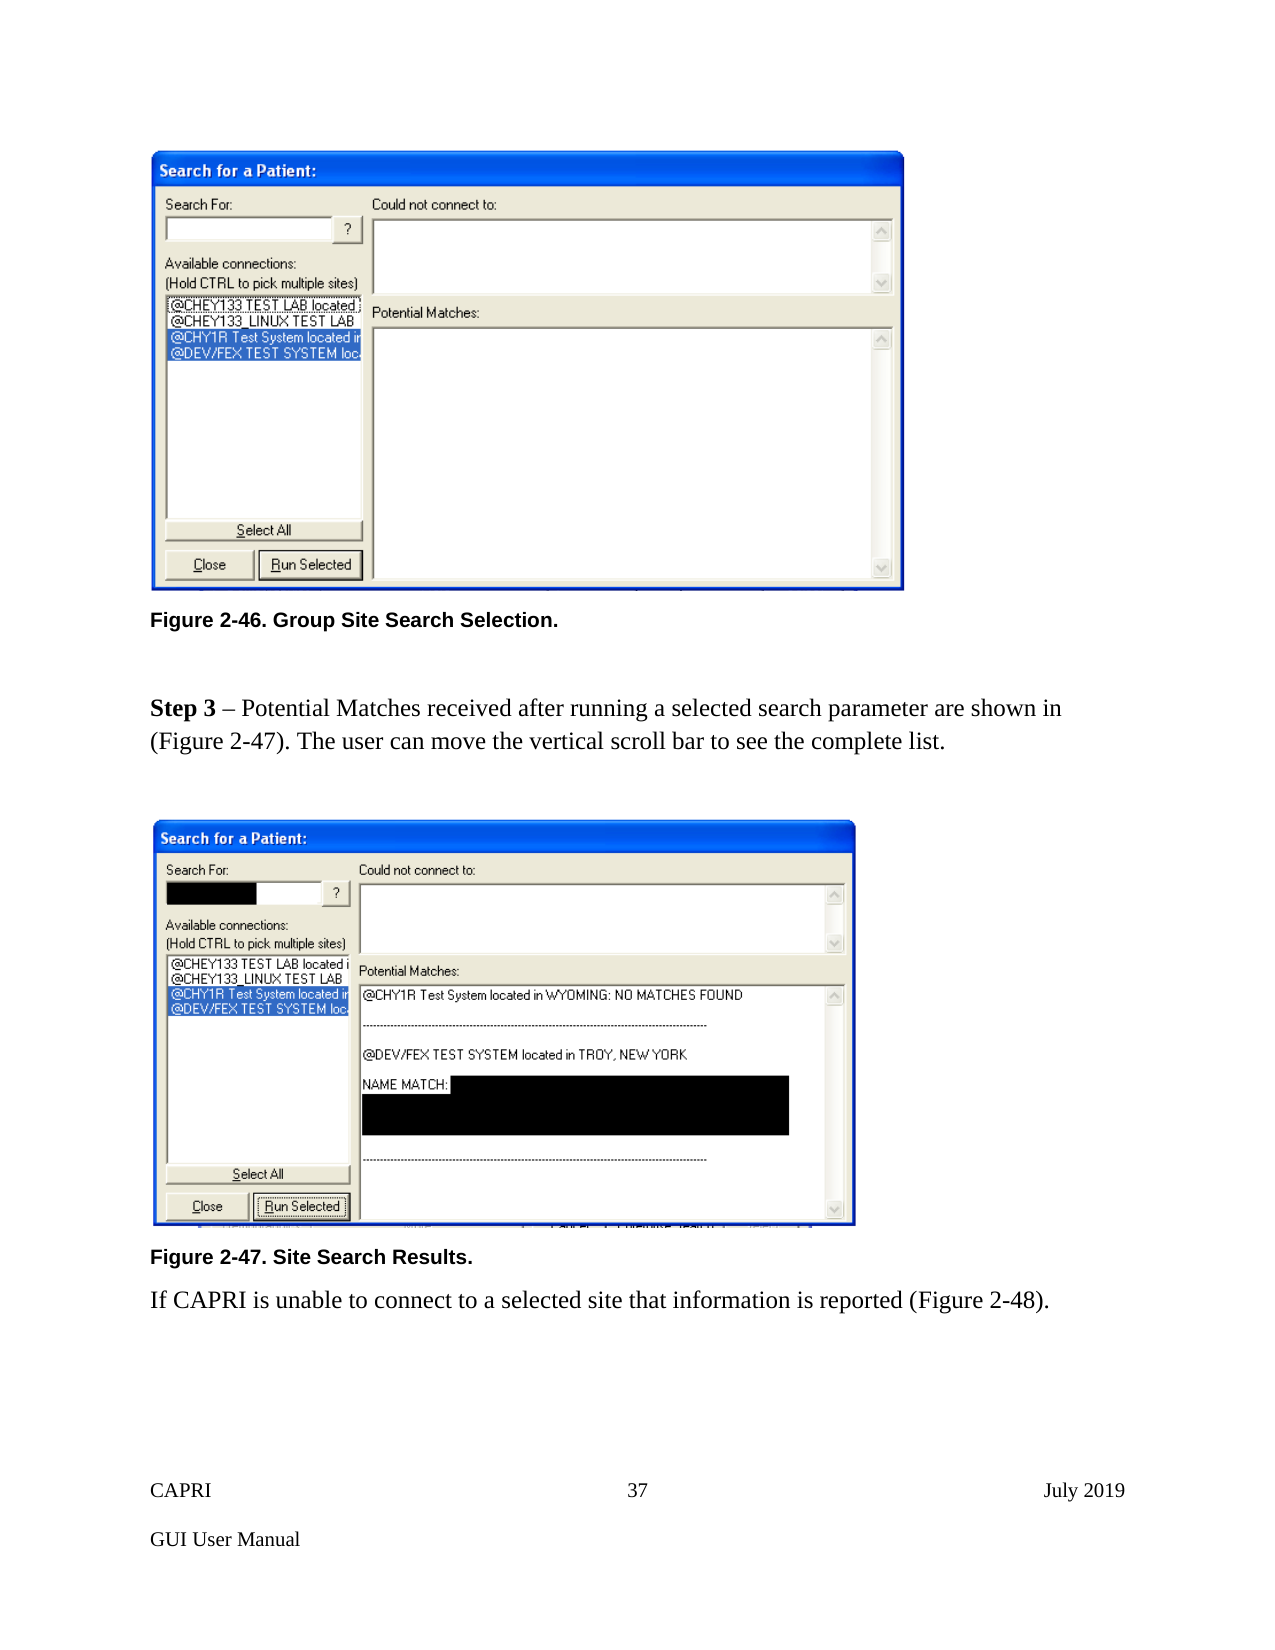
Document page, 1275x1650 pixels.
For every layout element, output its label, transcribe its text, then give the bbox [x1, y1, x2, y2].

picture [150, 150, 905, 591]
picture [150, 817, 857, 1228]
